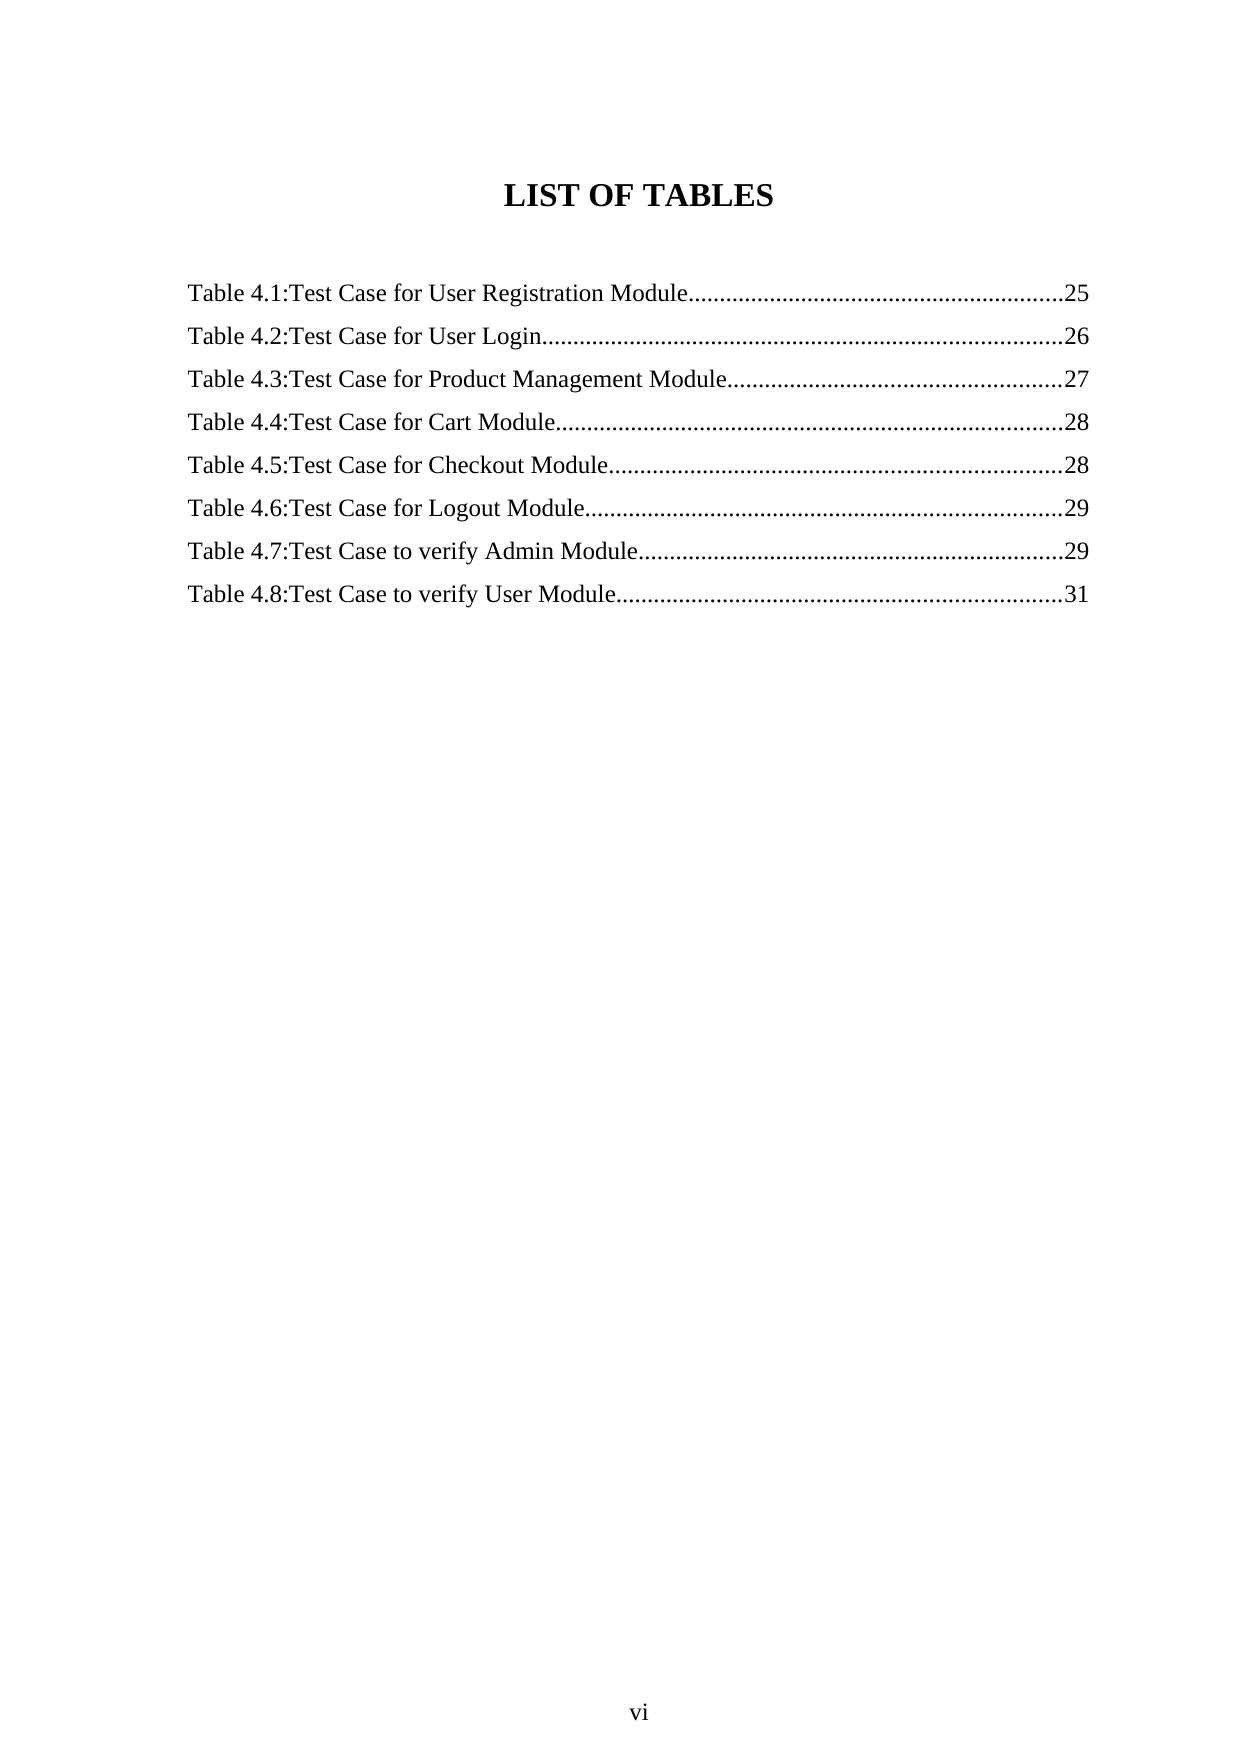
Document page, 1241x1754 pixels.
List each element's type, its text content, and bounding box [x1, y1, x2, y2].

text Table 4.8:Test Case to verify User Module 31 [187, 579, 1090, 608]
text Table 4.5:Test Case for Checkout Module 28 [187, 450, 1090, 479]
text Table 4.2:Test Case for User Login 26 [187, 321, 1090, 349]
text Table 4.1:Test Case for User Registration Module 25 [187, 278, 1090, 306]
subtitle LIST OF TABLES [187, 175, 1090, 213]
text Table 4.3:Test Case for Product Management Module 27 [187, 364, 1090, 393]
text Table 4.4:Test Case for Cart Module 28 [187, 407, 1090, 436]
text Table 4.7:Test Case to verify Admin Module 29 [187, 536, 1090, 565]
text Table 4.6:Test Case for Logout Module 29 [187, 493, 1090, 522]
